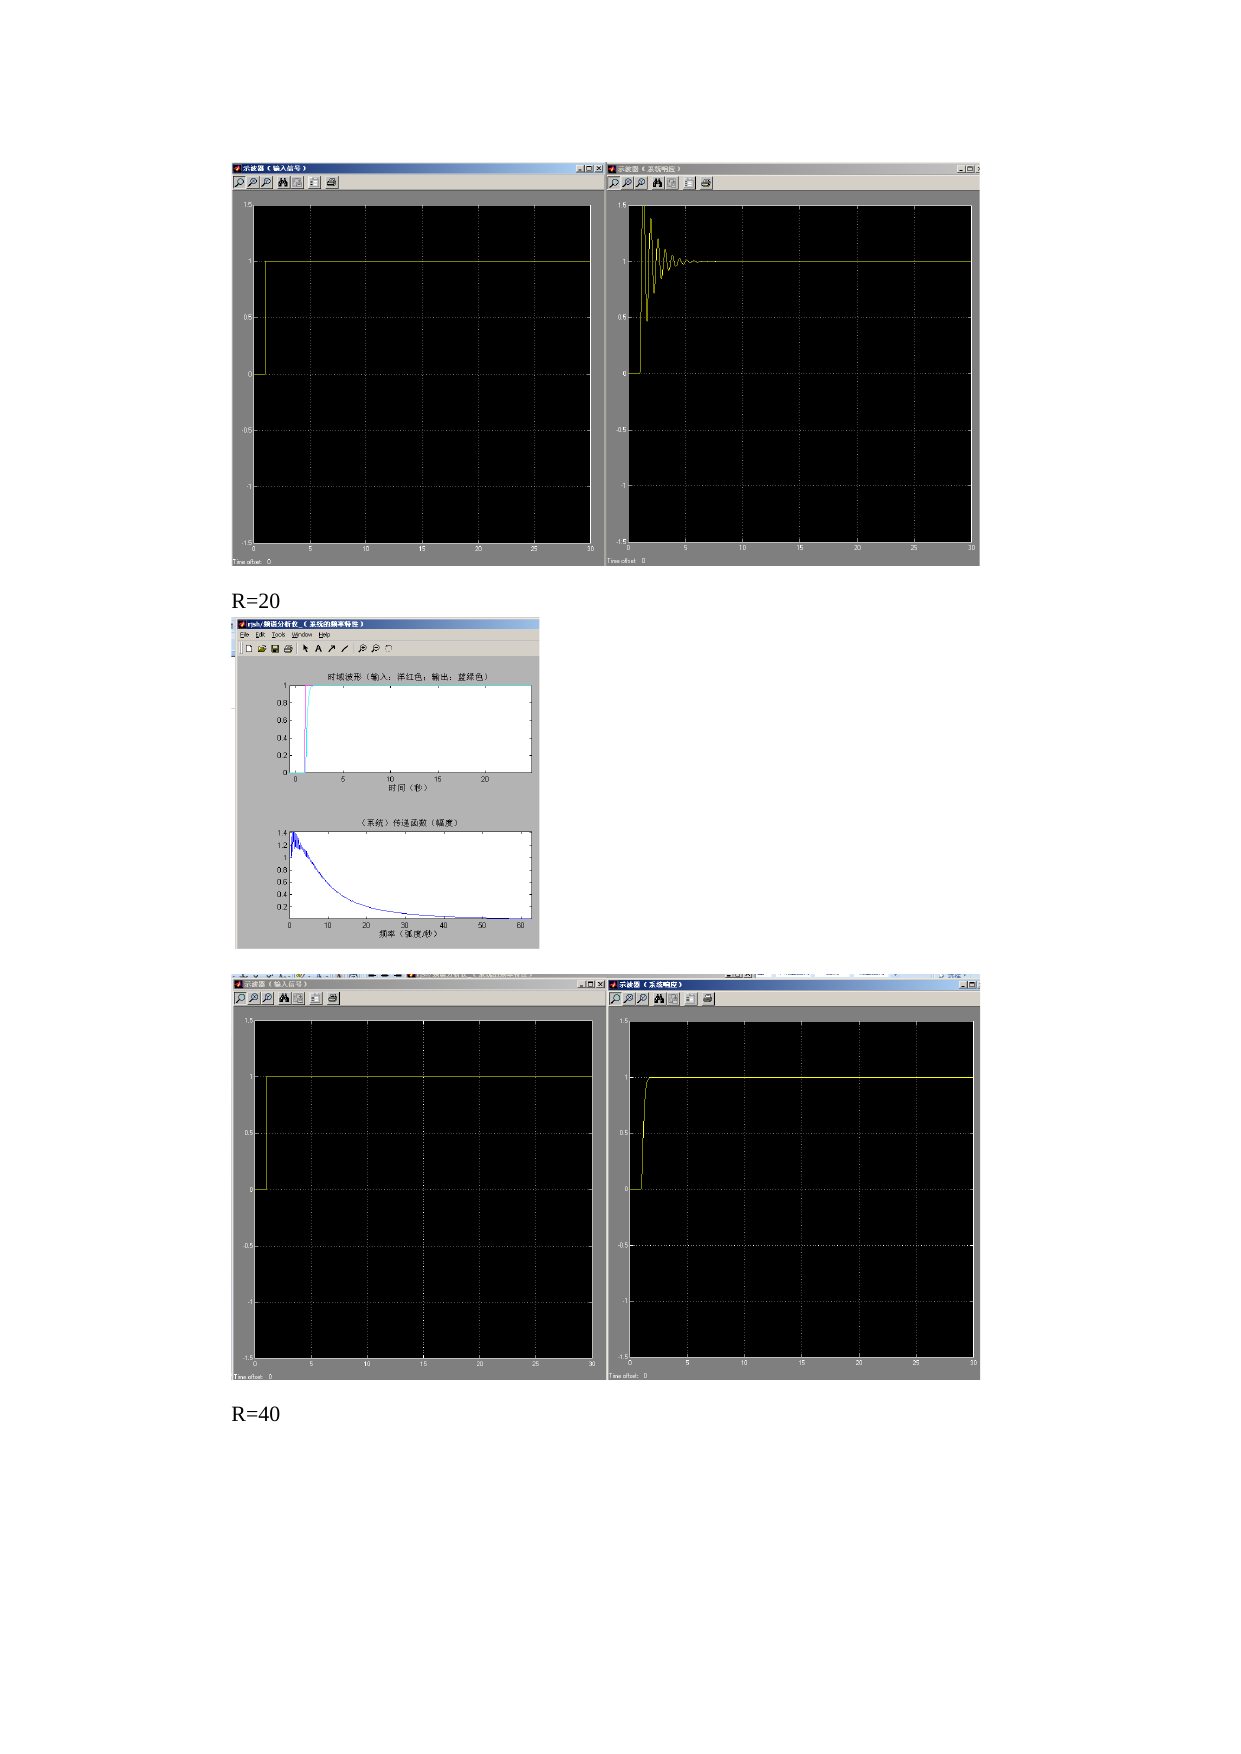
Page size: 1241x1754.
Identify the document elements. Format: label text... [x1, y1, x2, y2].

picture [231, 617, 540, 949]
text R=20 [187, 584, 1053, 617]
picture [231, 974, 980, 1380]
text R=40 [187, 1397, 1053, 1429]
picture [231, 162, 980, 566]
